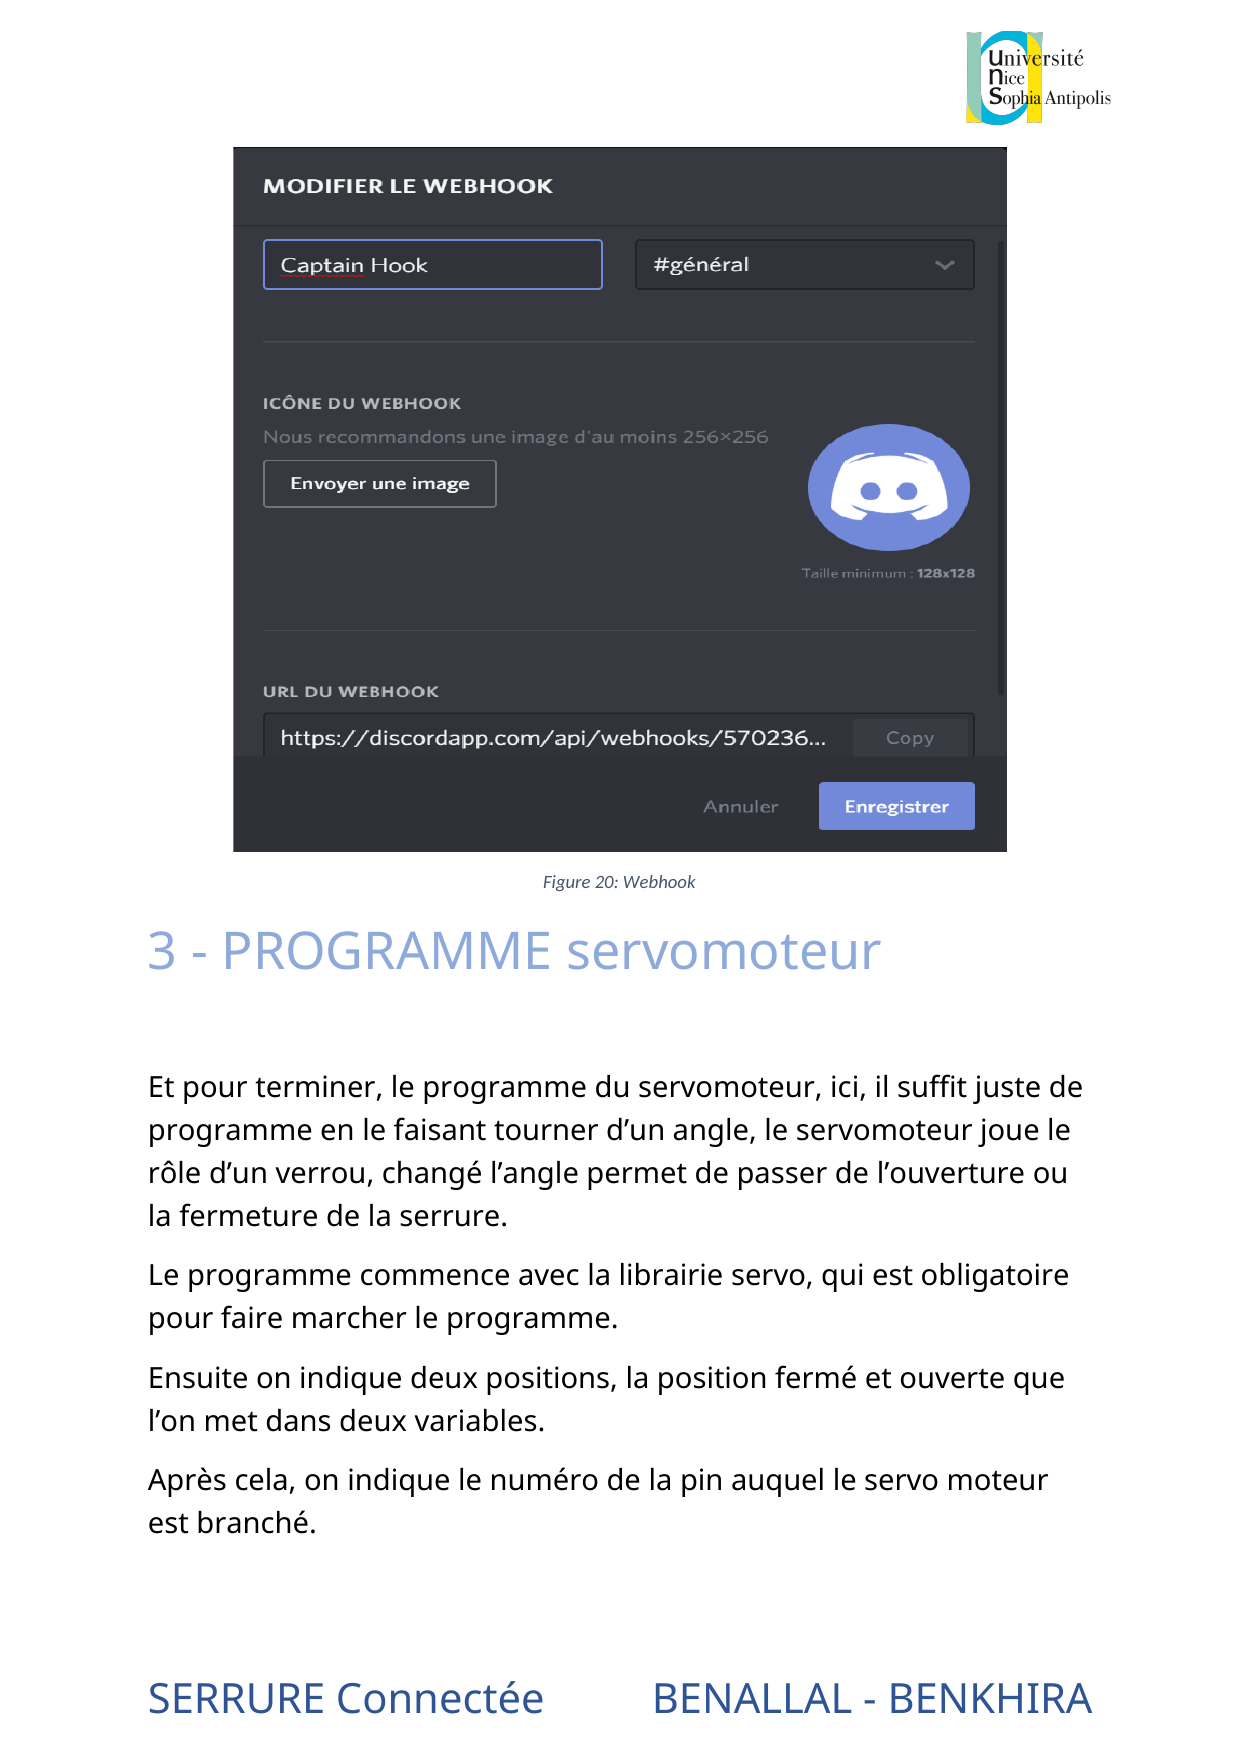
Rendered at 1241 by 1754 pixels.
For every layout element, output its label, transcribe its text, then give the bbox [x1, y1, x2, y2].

text Ensuite on indique deux positions, la position fermé et ouverte que l’on met dans deux variables. [148, 1357, 1092, 1439]
picture [966, 31, 1111, 125]
text Le programme commence avec la librairie servo, qui est obligatoire pour faire marcher le programme. [148, 1255, 1092, 1337]
text Figure 20: Webhook [148, 870, 1092, 893]
picture [233, 147, 1007, 852]
subtitle 3 - PROGRAMME servomoteur [148, 914, 1092, 985]
text Et pour terminer, le programme du servomoteur, ici, il suffit juste de programme en le faisant tourner d’un angle, le servomoteur joue le rôle d’un verrou, changé l’angle permet de passer de l’ouverture ou la fermeture de la serrure. [148, 1067, 1092, 1235]
text Après cela, on indique le numéro de la pin auquel le servo moteur est branché. [148, 1459, 1092, 1542]
